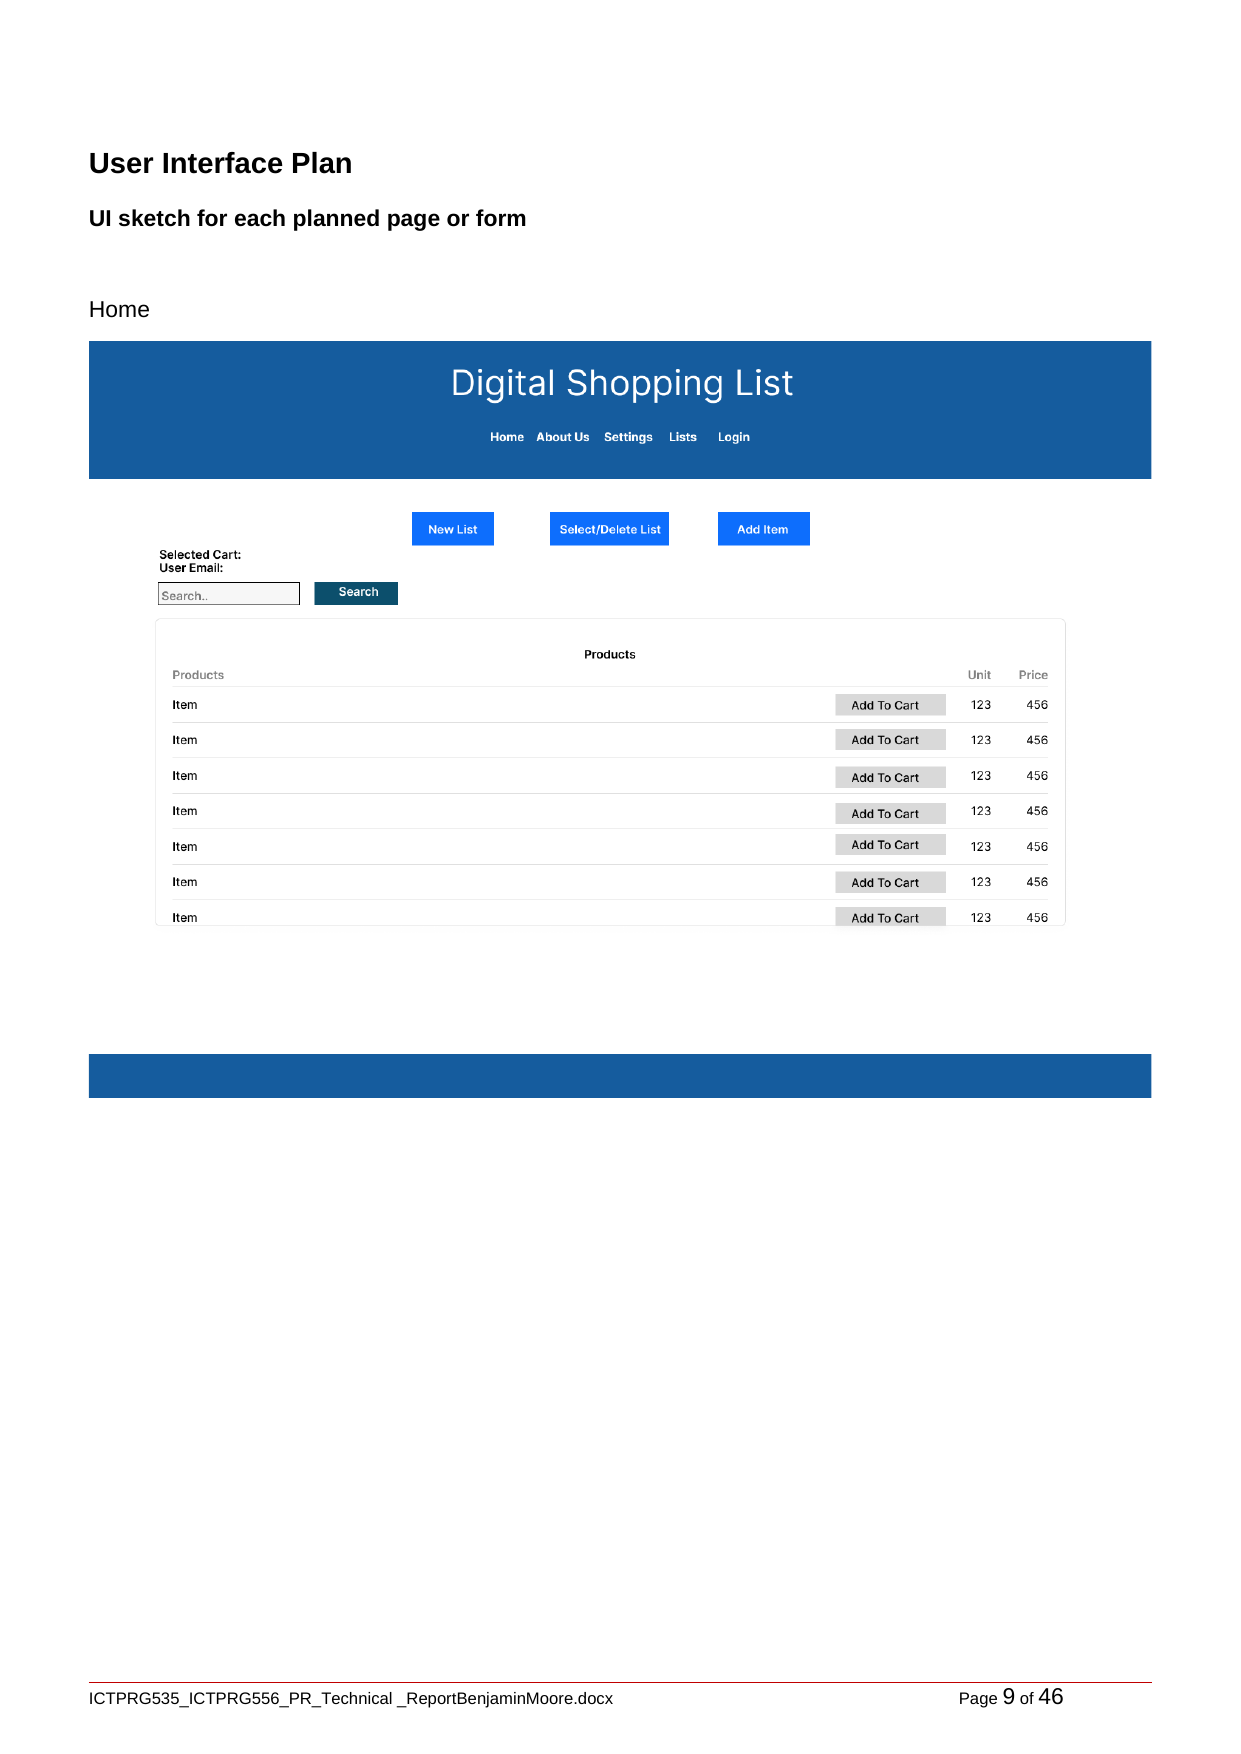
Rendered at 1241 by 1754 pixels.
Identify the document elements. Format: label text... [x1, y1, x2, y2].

subtitle UI sketch for each planned page or form [89, 205, 1152, 231]
subtitle User Interface Plan [89, 147, 1152, 180]
picture [88, 341, 1152, 1098]
text Home [89, 296, 1152, 322]
